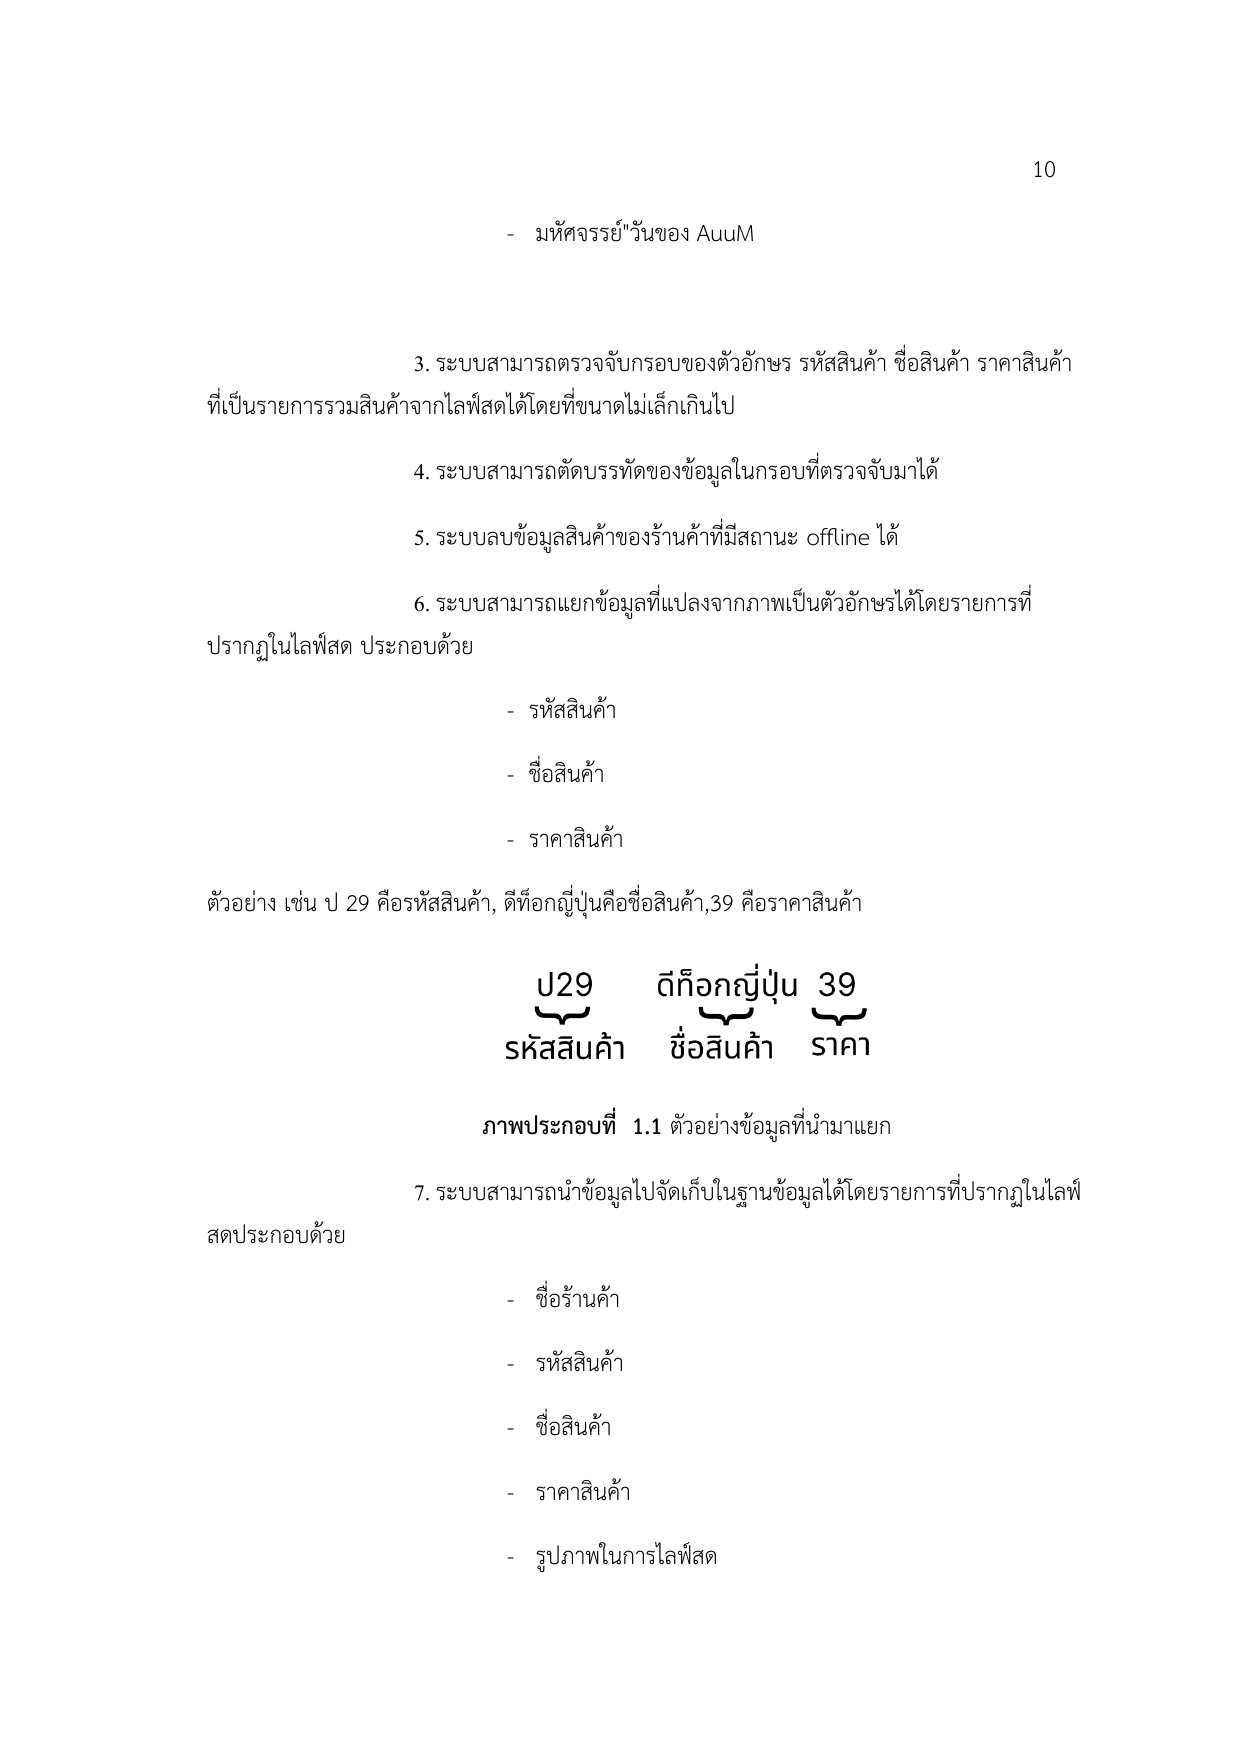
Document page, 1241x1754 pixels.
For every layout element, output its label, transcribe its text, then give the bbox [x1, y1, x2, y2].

text ระบบสามารถแยกข้อมูลที่แปลงจากภาพเป็นตัวอักษรได้โดยรายการที่ปรากฏในไลฟ์สด ประกอบด้วย [207, 581, 1092, 663]
list - ชื่อสินค้า [507, 753, 1092, 791]
text ระบบสามารถนำข้อมูลไปจัดเก็บในฐานข้อมูลได้โดยรายการที่ปรากฏในไลฟ์สดประกอบด้วย [207, 1169, 1092, 1252]
text - ราคาสินค้า [507, 1471, 1092, 1508]
list - ชื่อร้านค้า [507, 1278, 1092, 1316]
text ระบบสามารถตัดบรรทัดของข้อมูลในกรอบที่ตรวจจับมาได้ [207, 449, 1092, 488]
picture [466, 946, 920, 1075]
text - รหัสสินค้า [507, 1342, 1092, 1380]
text ระบบสามารถตรวจจับกรอบของตัวอักษร รหัสสินค้า ชื่อสินค้า ราคาสินค้า ที่เป็นรายการรวมสินค้าจากไลฟ์สดได้โดยที่ขนาดไม่เล็กเกินไป [207, 340, 1092, 423]
text ภาพประกอบที่ 1.1 ตัวอย่างข้อมูลที่นำมาแยก [207, 1105, 1092, 1143]
text - ชื่อสินค้า [507, 1406, 1092, 1444]
text - มหัศจรรย์"วันของAuuM [507, 212, 1092, 249]
text ระบบลบข้อมูลสินค้าของร้านค้าที่มีสถานะ offline ได้ [207, 515, 1092, 554]
list - ราคาสินค้า [507, 818, 1092, 855]
list - รหัสสินค้า [413, 689, 1092, 727]
list ตัวอย่าง เช่น ป29 คือรหัสสินค้า, ดีท็อกญี่ปุ่นคือชื่อสินค้า,39 คือราคาสินค้า [207, 882, 1092, 919]
text - รูปภาพในการไลฟ์สด [507, 1535, 1092, 1572]
